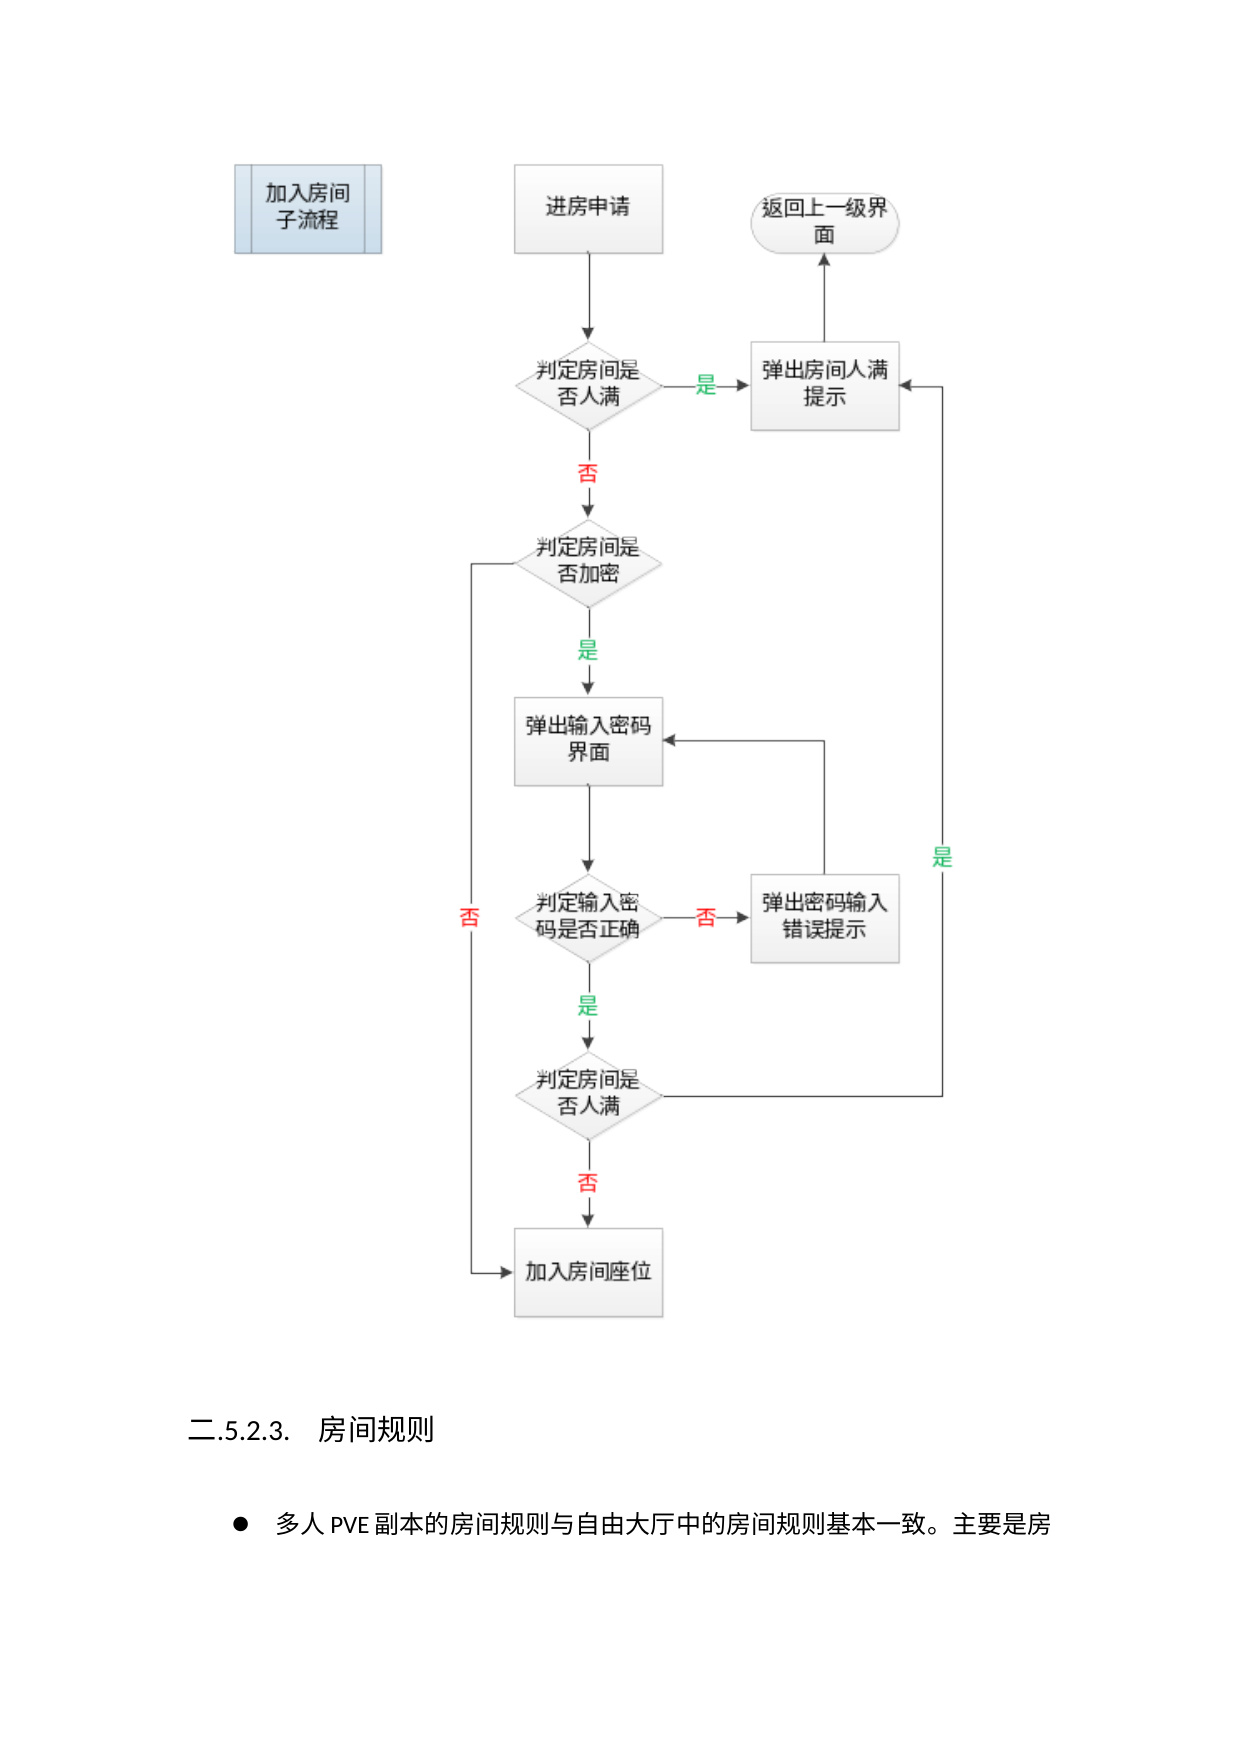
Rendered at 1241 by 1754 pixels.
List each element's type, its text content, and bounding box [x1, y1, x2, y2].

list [231, 1490, 1053, 1555]
text 房间规则 [187, 1395, 1053, 1460]
